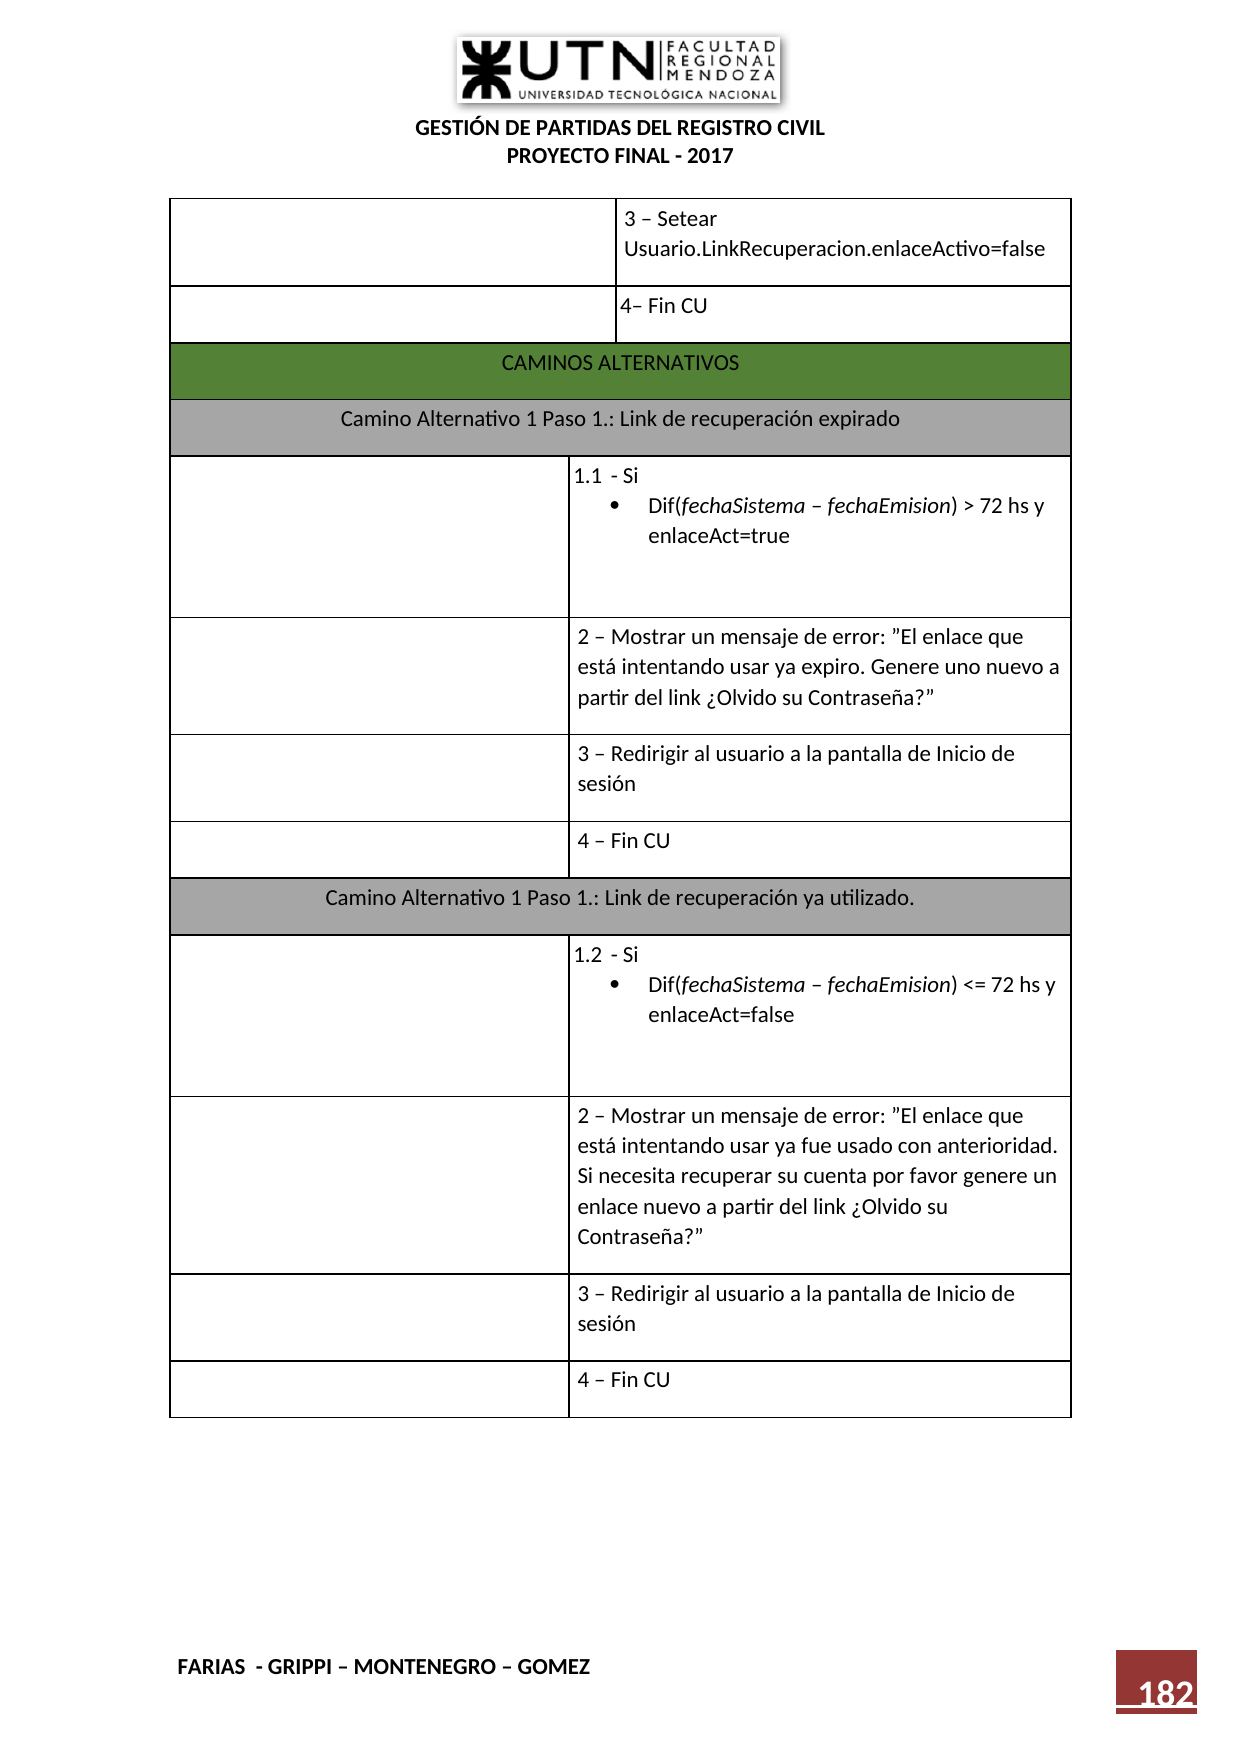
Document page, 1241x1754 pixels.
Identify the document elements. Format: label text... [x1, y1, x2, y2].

table_cell 2 – Mostrar un mensaje de error: ”El enlace que está intentando usar ya expiro. Genere uno nuevo a partir del link ¿Olvido su Contraseña?” [570, 618, 1070, 734]
table_cell 4 – Fin CU [570, 1362, 1070, 1417]
table_cell - Si Dif(fechaSistema – fechaEmision) > 72 hs y enlaceAct=true [570, 457, 1070, 617]
table_cell - Si Dif(fechaSistema – fechaEmision) <= 72 hs y enlaceAct=false [570, 936, 1070, 1096]
table_cell [171, 735, 568, 821]
table_cell [171, 936, 568, 1096]
table_cell [171, 1275, 568, 1360]
table_cell [171, 1097, 568, 1273]
table_cell [171, 822, 568, 877]
table_cell Camino Alternativo 1 Paso 1.: Link de recuperación ya utilizado. [171, 879, 1070, 934]
picture [449, 29, 791, 114]
table_cell CAMINOS ALTERNATIVOS [171, 344, 1070, 399]
table_cell 2 – Mostrar un mensaje de error: ”El enlace que está intentando usar ya fue usado con anterioridad. Si necesita recuperar su cuenta por favor genere un enlace nuevo a partir del link ¿Olvido su Contraseña?” [570, 1097, 1070, 1273]
table_cell [171, 618, 568, 734]
table_cell 4– Fin CU [617, 287, 1070, 342]
table_cell 3 – Redirigir al usuario a la pantalla de Inicio de sesión [570, 1275, 1070, 1360]
table_cell 3 – Setear Usuario.LinkRecuperacion.enlaceActivo=false [617, 199, 1070, 285]
table_cell 3 – Redirigir al usuario a la pantalla de Inicio de sesión [570, 735, 1070, 821]
table_cell 4 – Fin CU [570, 822, 1070, 877]
table_cell Camino Alternativo 1 Paso 1.: Link de recuperación expirado [171, 400, 1070, 455]
table_cell [171, 199, 615, 285]
table_cell [171, 457, 568, 617]
table_cell [171, 1362, 568, 1417]
table_cell [171, 287, 615, 342]
